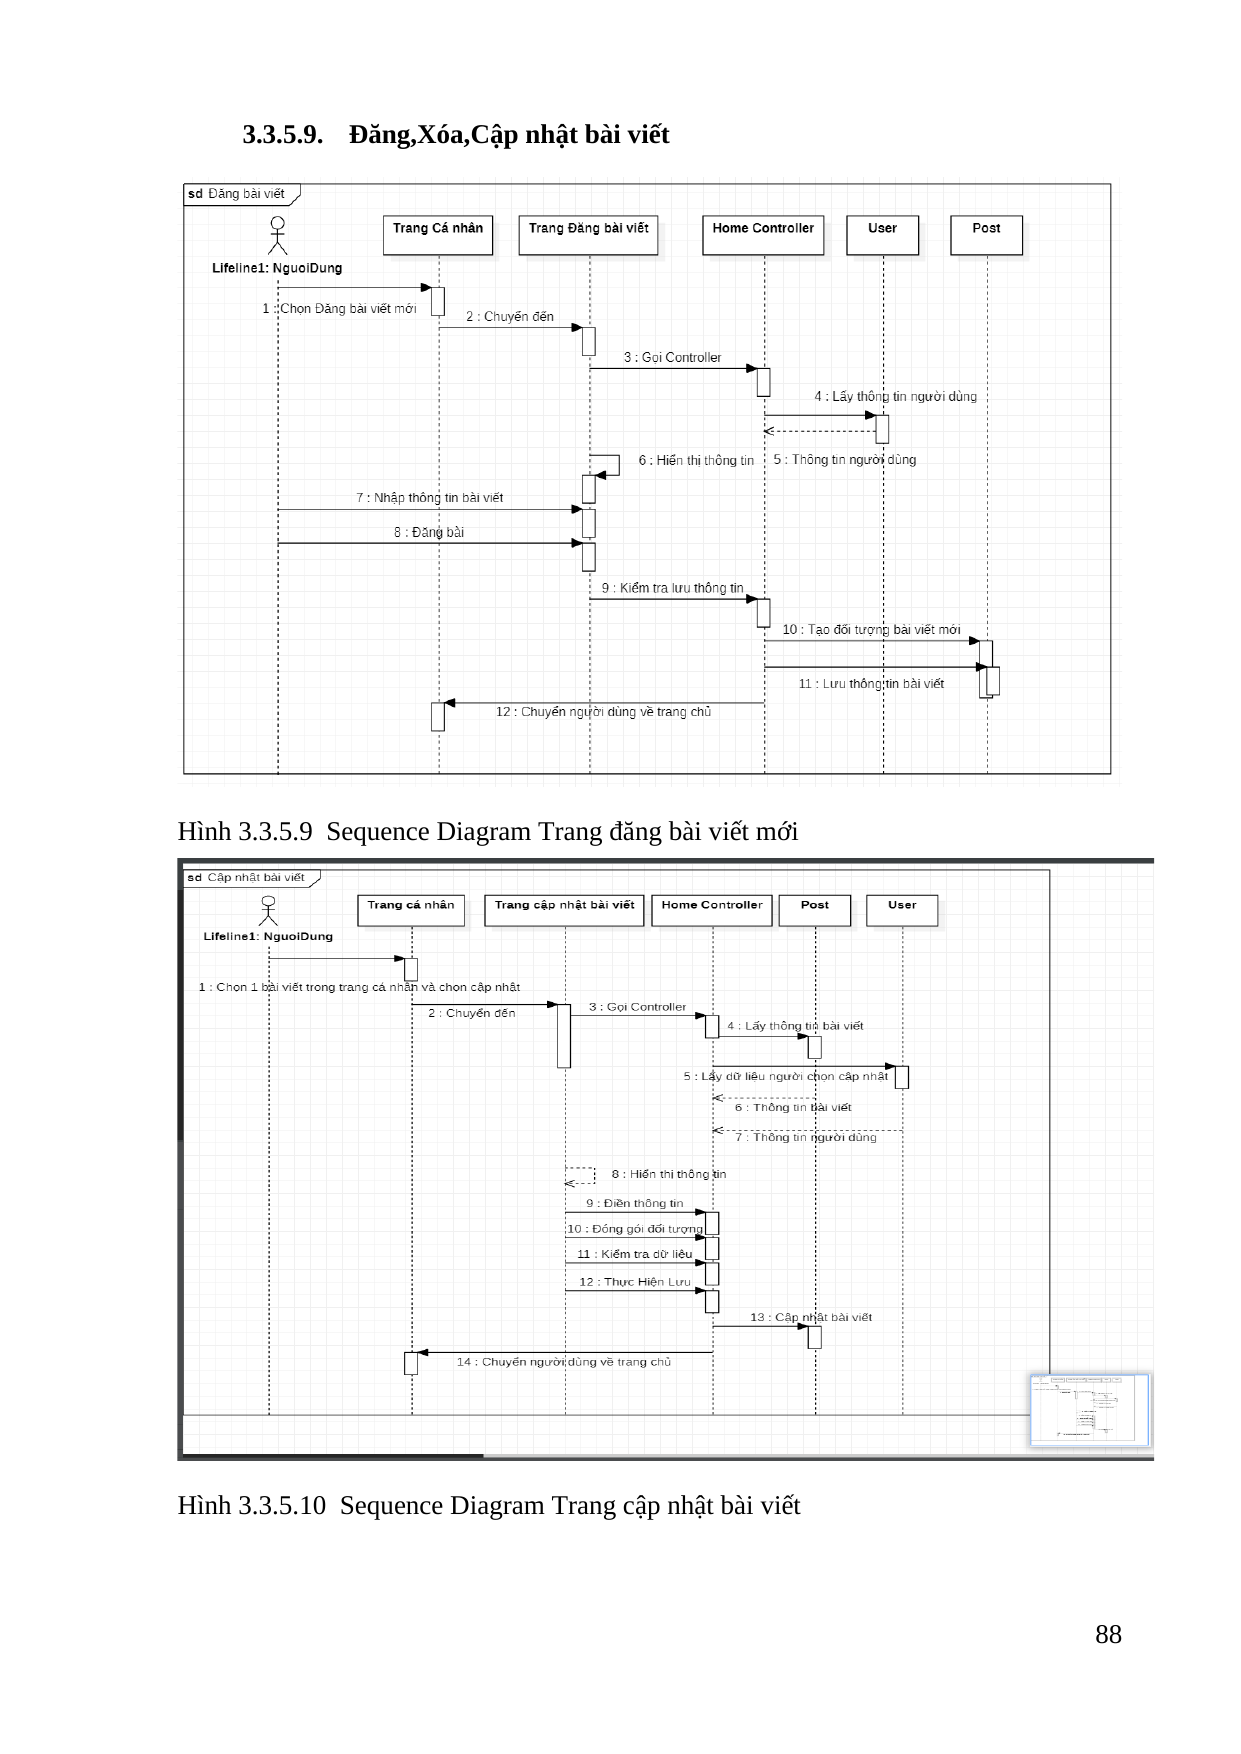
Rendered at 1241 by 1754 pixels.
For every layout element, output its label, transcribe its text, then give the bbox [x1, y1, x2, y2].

subtitle Đăng,Xóa,Cập nhật bài viết [242, 118, 1122, 149]
text Hình 3.3.5.9 Sequence Diagram Trang đăng bài viết mới [177, 815, 1122, 846]
picture [177, 177, 1123, 787]
text Hình 3.3.5.10 Sequence Diagram Trang cập nhật bài viết [177, 1489, 1122, 1520]
picture [177, 858, 1155, 1461]
